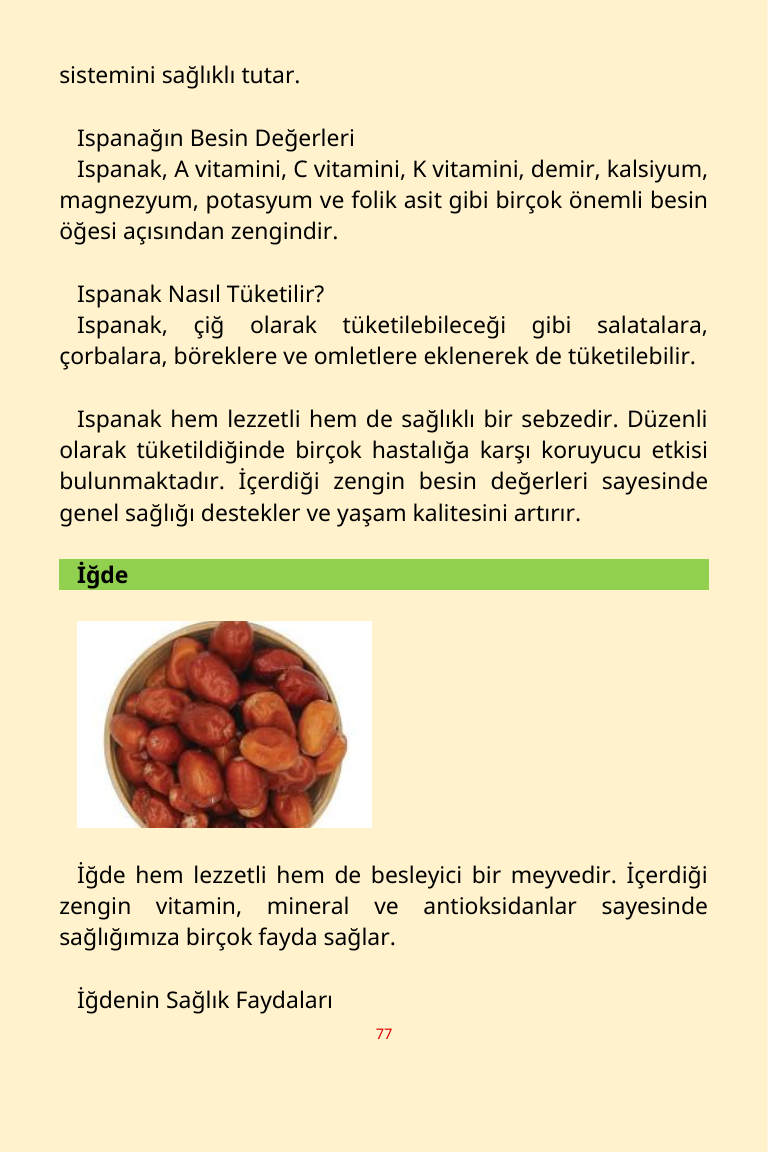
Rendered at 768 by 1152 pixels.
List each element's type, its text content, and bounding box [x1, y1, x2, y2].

text Ispanak Nasıl Tüketilir? [59, 278, 709, 309]
text Ispanak, çiğ olarak tüketilebileceği gibi salatalara, çorbalara, böreklere ve omletlere eklenerek de tüketilebilir. [59, 309, 709, 372]
text Ispanak, A vitamini, C vitamini, K vitamini, demir, kalsiyum, magnezyum, potasyum ve folik asit gibi birçok önemli besin öğesi açısından zengindir. [59, 153, 709, 247]
text İğde hem lezzetli hem de besleyici bir meyvedir. İçerdiği zengin vitamin, mineral ve antioksidanlar sayesinde sağlığımıza birçok fayda sağlar. [59, 858, 709, 952]
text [59, 59, 709, 90]
text İğdenin Sağlık Faydaları [59, 983, 709, 1015]
text İğde [59, 559, 709, 590]
picture [76, 621, 372, 828]
text Ispanak hem lezzetli hem de sağlıklı bir sebzedir. Düzenli olarak tüketildiğinde birçok hastalığa karşı koruyucu etkisi bulunmaktadır. İçerdiği zengin besin değerleri sayesinde genel sağlığı destekler ve yaşam kalitesini artırır. [59, 403, 709, 528]
text Ispanağın Besin Değerleri [59, 122, 709, 153]
